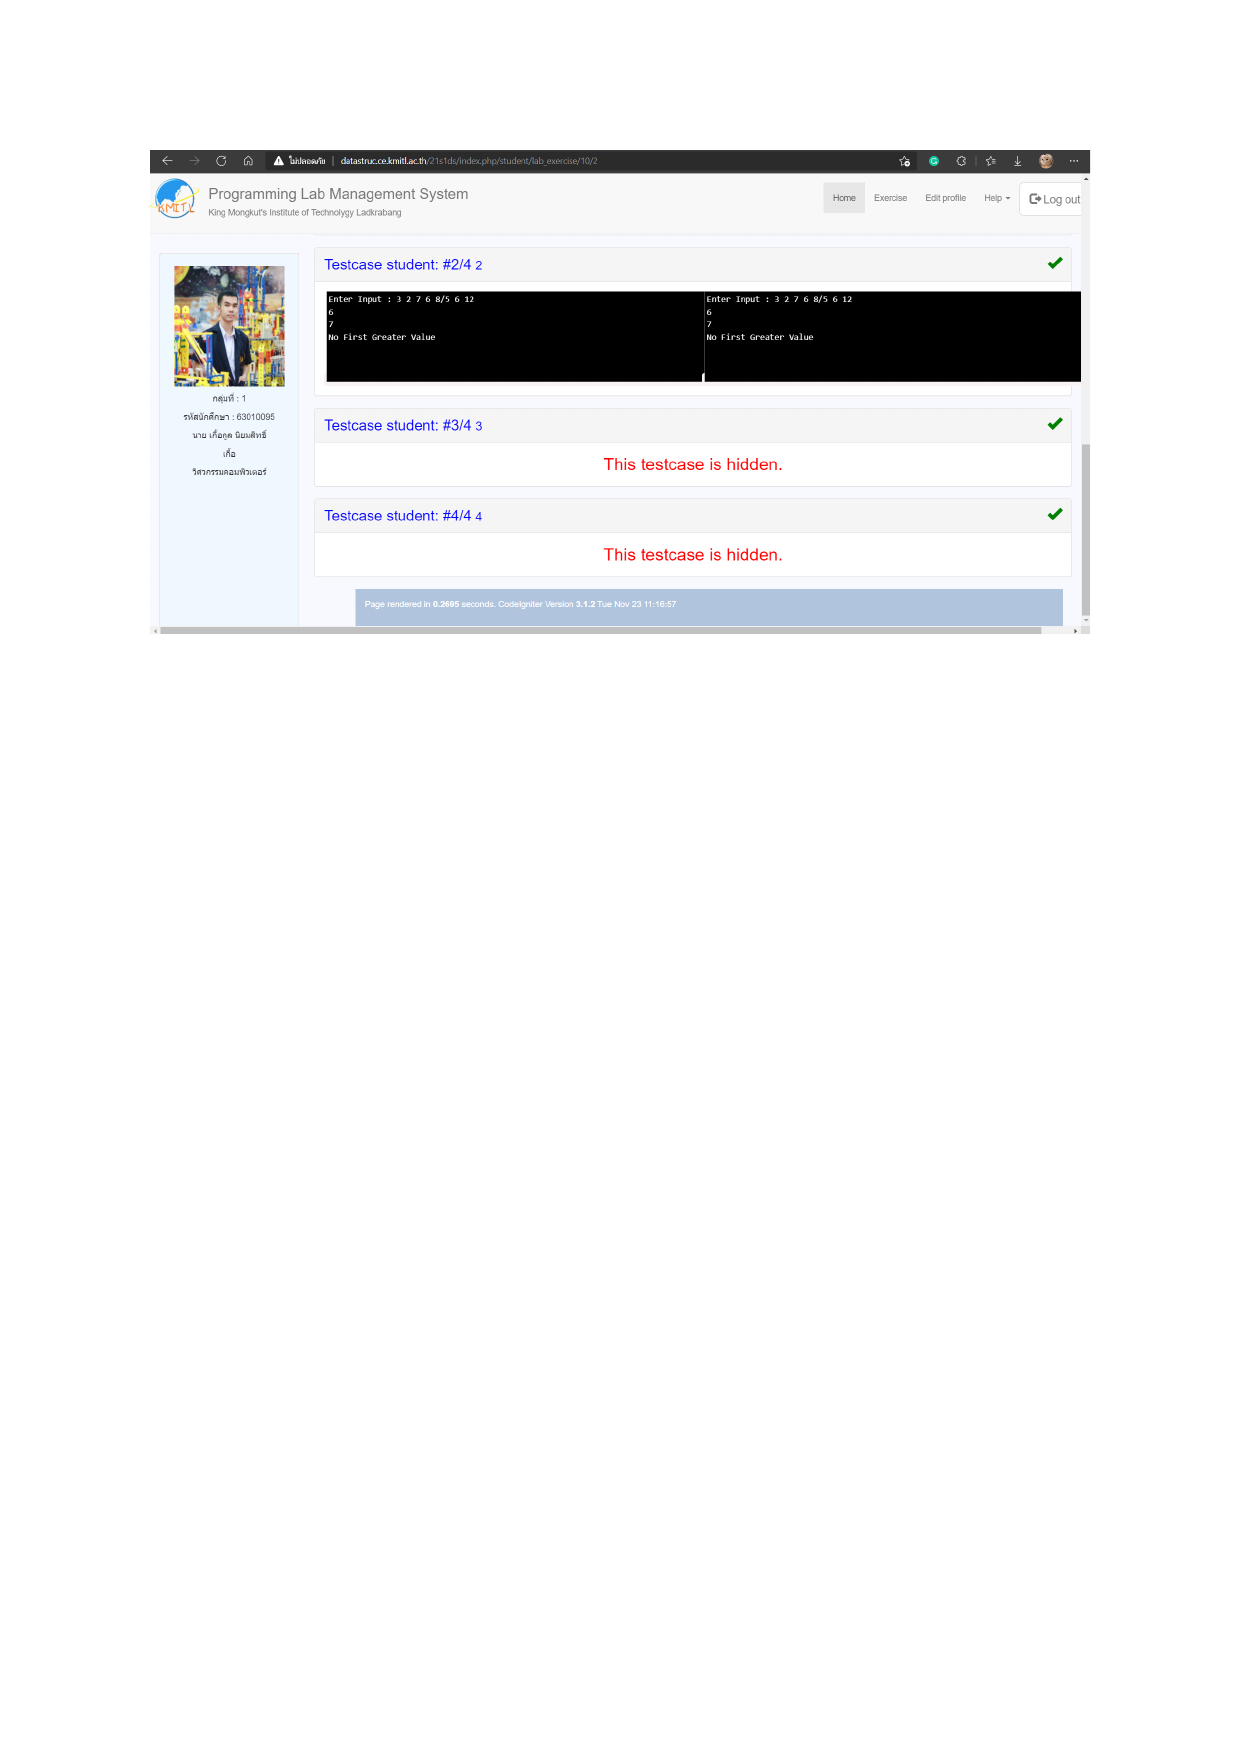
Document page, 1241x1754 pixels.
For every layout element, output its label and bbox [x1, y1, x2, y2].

picture [150, 150, 1091, 634]
